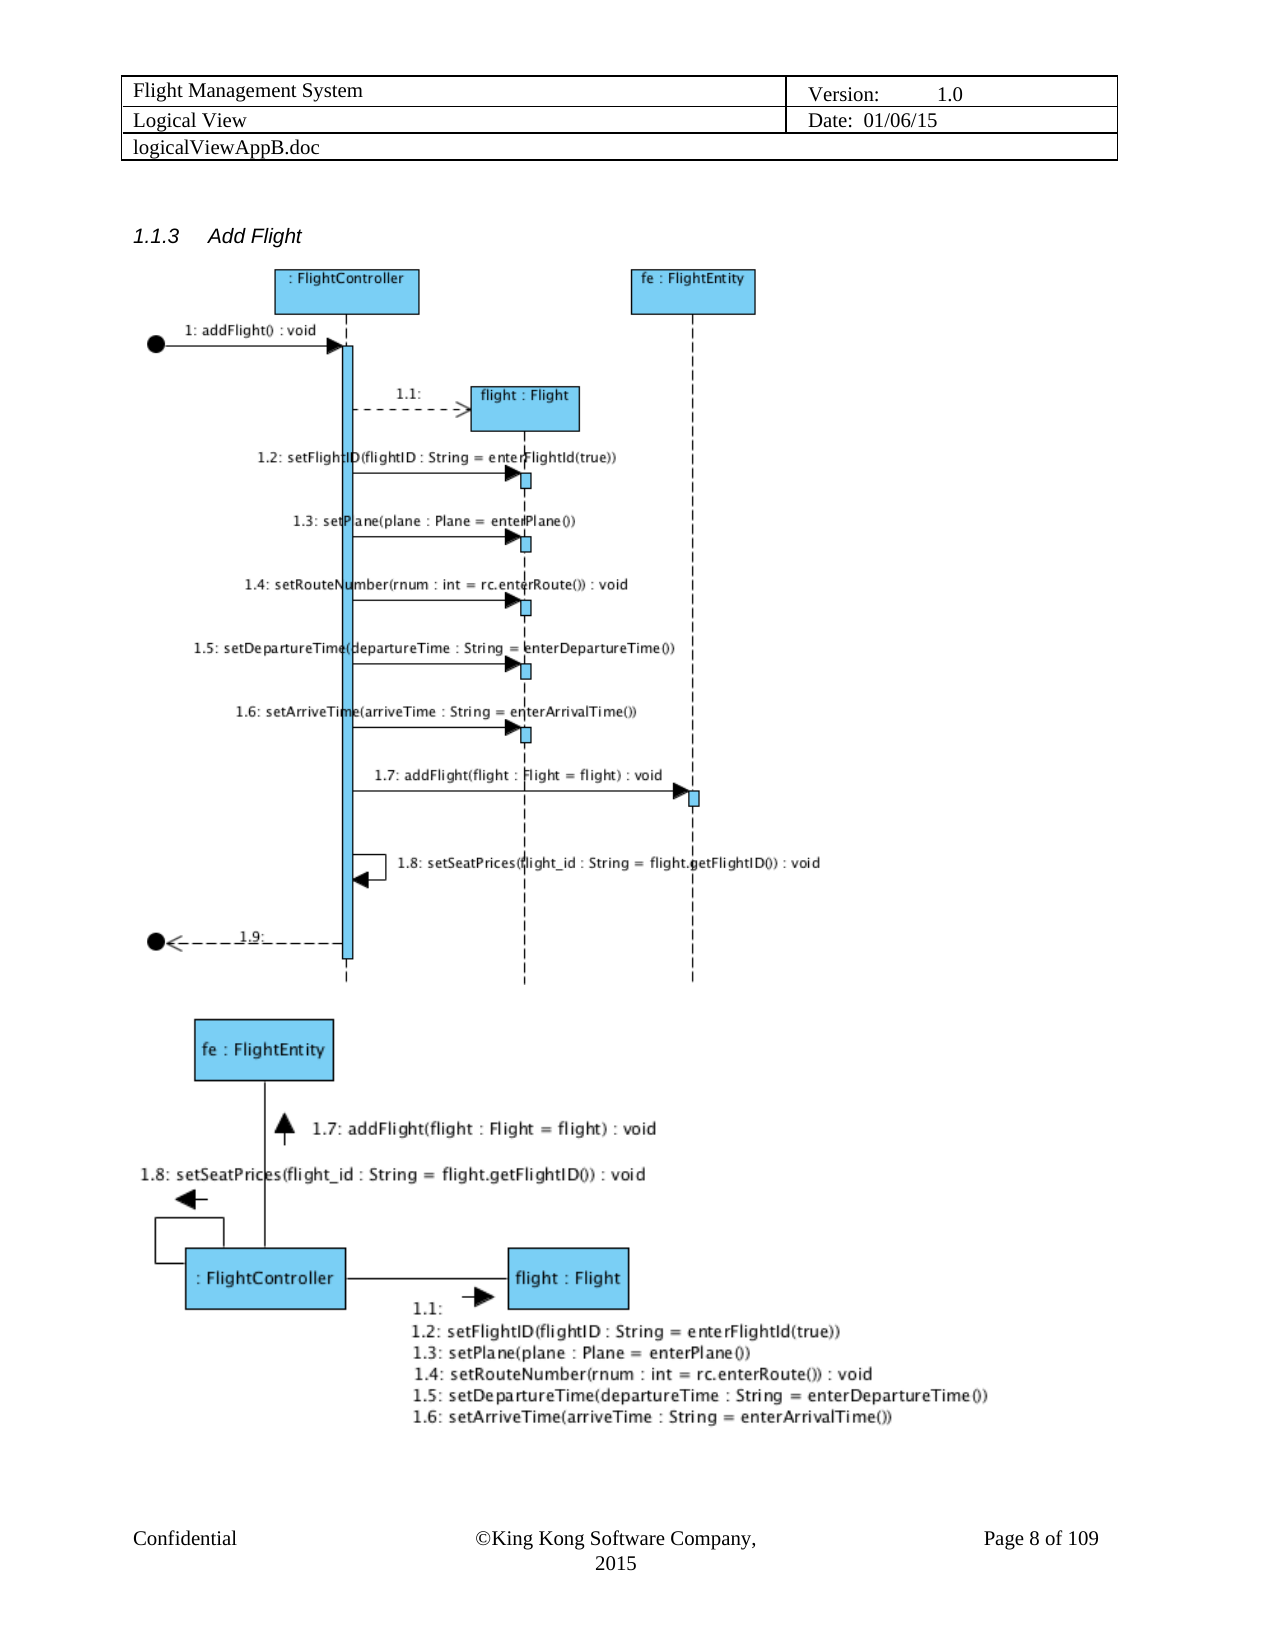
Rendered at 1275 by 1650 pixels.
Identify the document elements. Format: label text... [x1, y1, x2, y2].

picture [132, 1010, 998, 1458]
picture [132, 254, 822, 985]
subtitle Add Flight [133, 223, 1125, 248]
